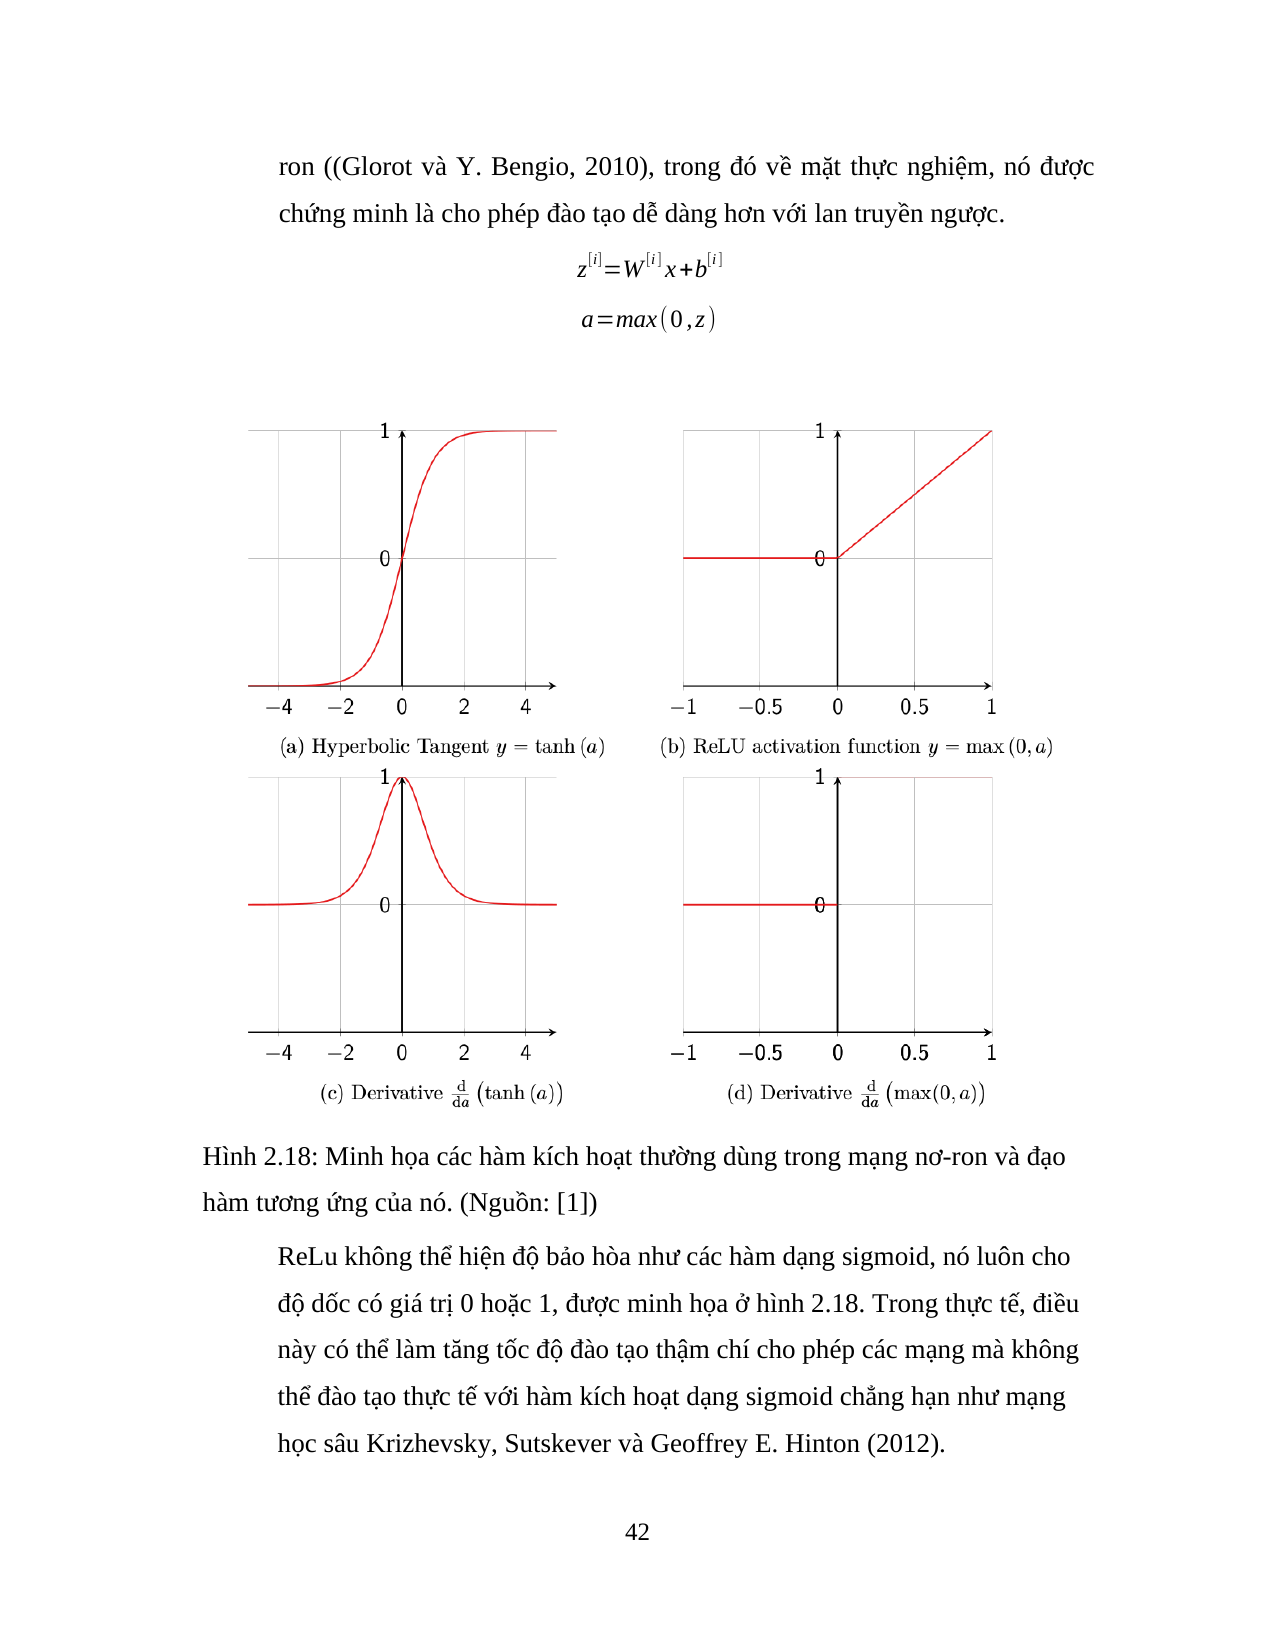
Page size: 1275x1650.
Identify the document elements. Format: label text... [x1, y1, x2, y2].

text ReLu không thể hiện độ bảo hòa như các hàm dạng sigmoid, nó luôn cho độ dốc có giá trị 0 hoặc 1, được minh họa ở hình 2.18. Trong thực tế, điều này có thể làm tăng tốc độ đào tạo thậm chí cho phép các mạng mà không thể đào tạo thực tế với hàm kích hoạt dạng sigmoid chẳng hạn như mạng học sâu Krizhevsky, Sutskever và Geoffrey E. Hinton (2012). [277, 1240, 1095, 1458]
text Hình 2.18: Minh họa các hàm kích hoạt thường dùng trong mạng nơ-ron và đạo hàm tương ứng của nó. (Nguồn: [1]) [202, 1140, 1095, 1217]
picture [236, 409, 1060, 1118]
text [277, 150, 1095, 228]
